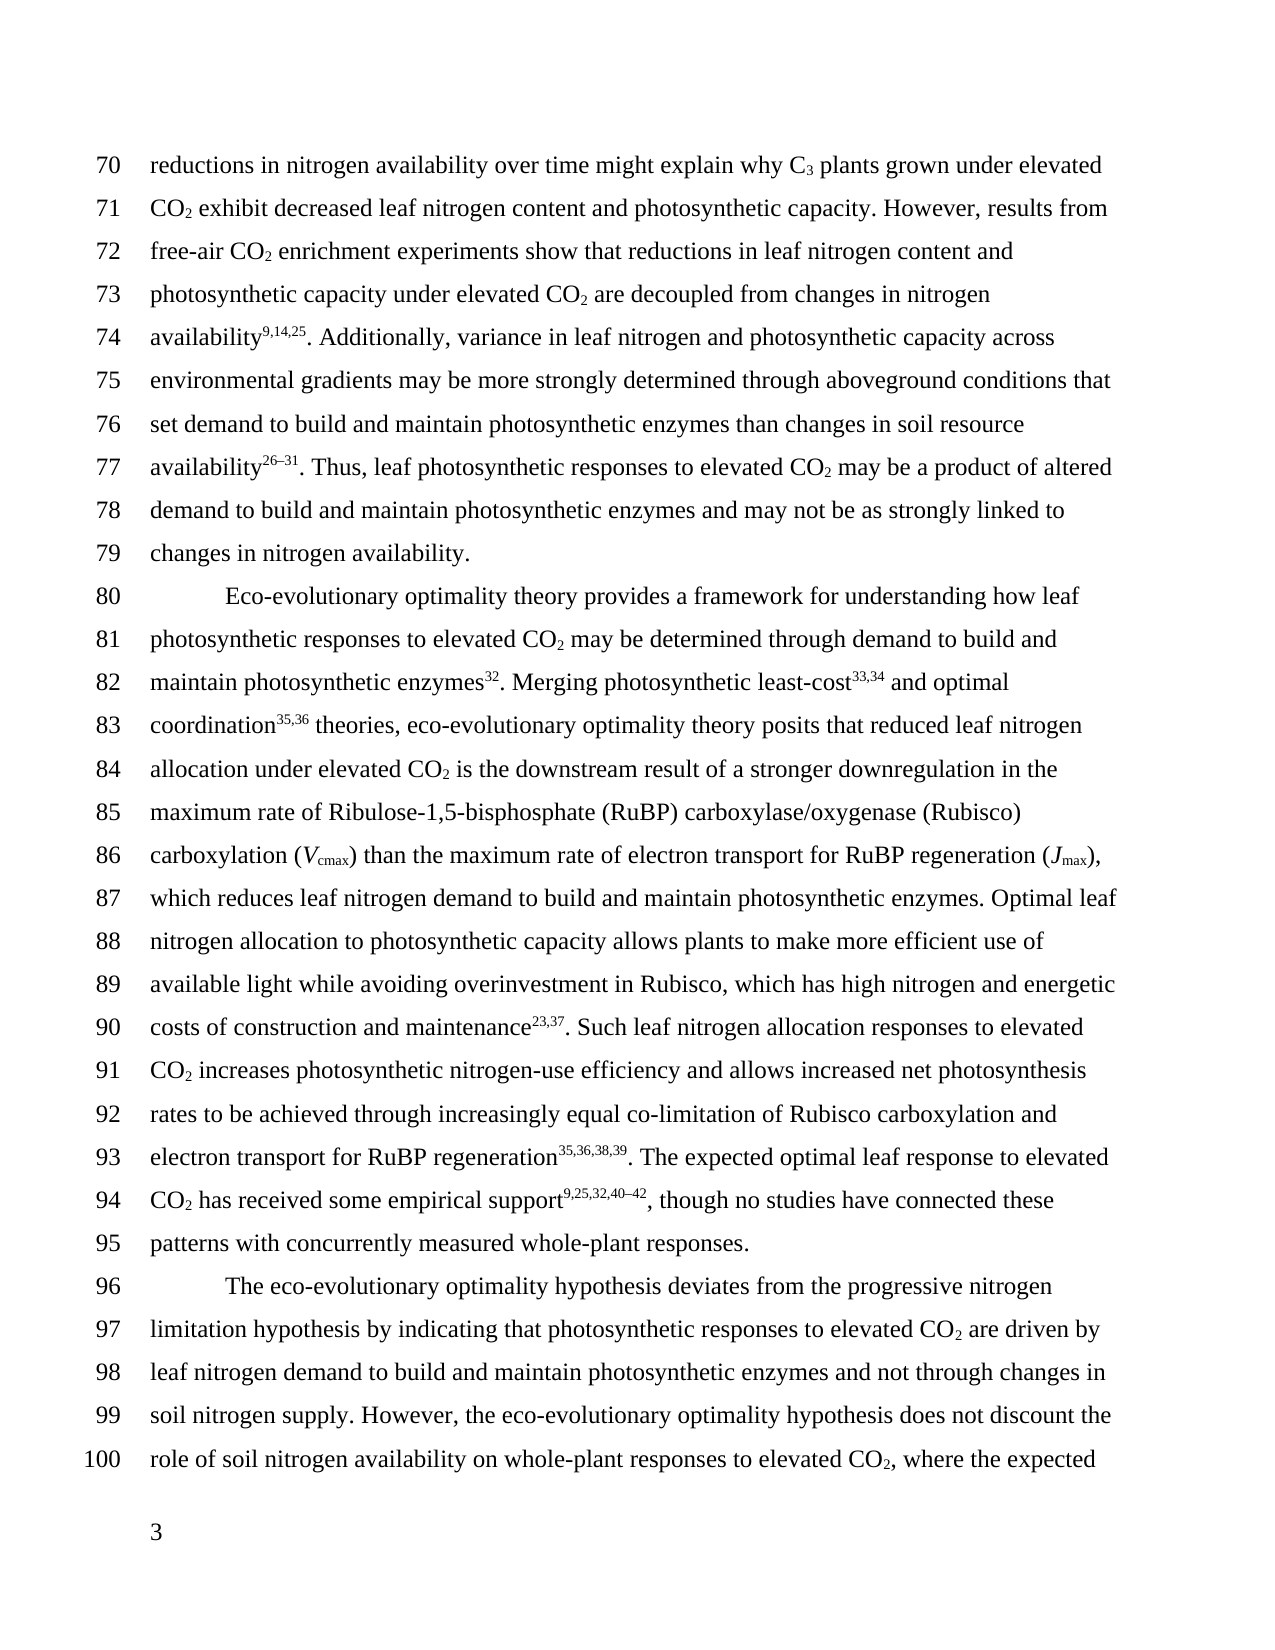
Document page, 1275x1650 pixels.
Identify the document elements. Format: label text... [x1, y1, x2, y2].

text Eco-evolutionary optimality theory provides a framework for understanding how leaf photosynthetic responses to elevated CO2 may be determined through demand to build and maintain photosynthetic enzymes32. Merging photosynthetic least-cost33,34 and optimal coordination35,36 theories, eco-evolutionary optimality theory posits that reduced leaf nitrogen allocation under elevated CO2 is the downstream result of a stronger downregulation in the maximum rate of Ribulose-1,5-bisphosphate (RuBP) carboxylase/oxygenase (Rubisco) carboxylation (Vcmax) than the maximum rate of electron transport for RuBP regeneration (Jmax), which reduces leaf nitrogen demand to build and maintain photosynthetic enzymes. Optimal leaf nitrogen allocation to photosynthetic capacity allows plants to make more efficient use of available light while avoiding overinvestment in Rubisco, which has high nitrogen and energetic costs of construction and maintenance23,37. Such leaf nitrogen allocation responses to elevated CO2 increases photosynthetic nitrogen-use efficiency and allows increased net photosynthesis rates to be achieved through increasingly equal co-limitation of Rubisco carboxylation and electron transport for RuBP regeneration35,36,38,39. The expected optimal leaf response to elevated CO2 has received some empirical support9,25,32,40–42, though no studies have connected these patterns with concurrently measured whole-plant responses. [150, 581, 1125, 1257]
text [150, 150, 1125, 567]
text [150, 1271, 1125, 1472]
